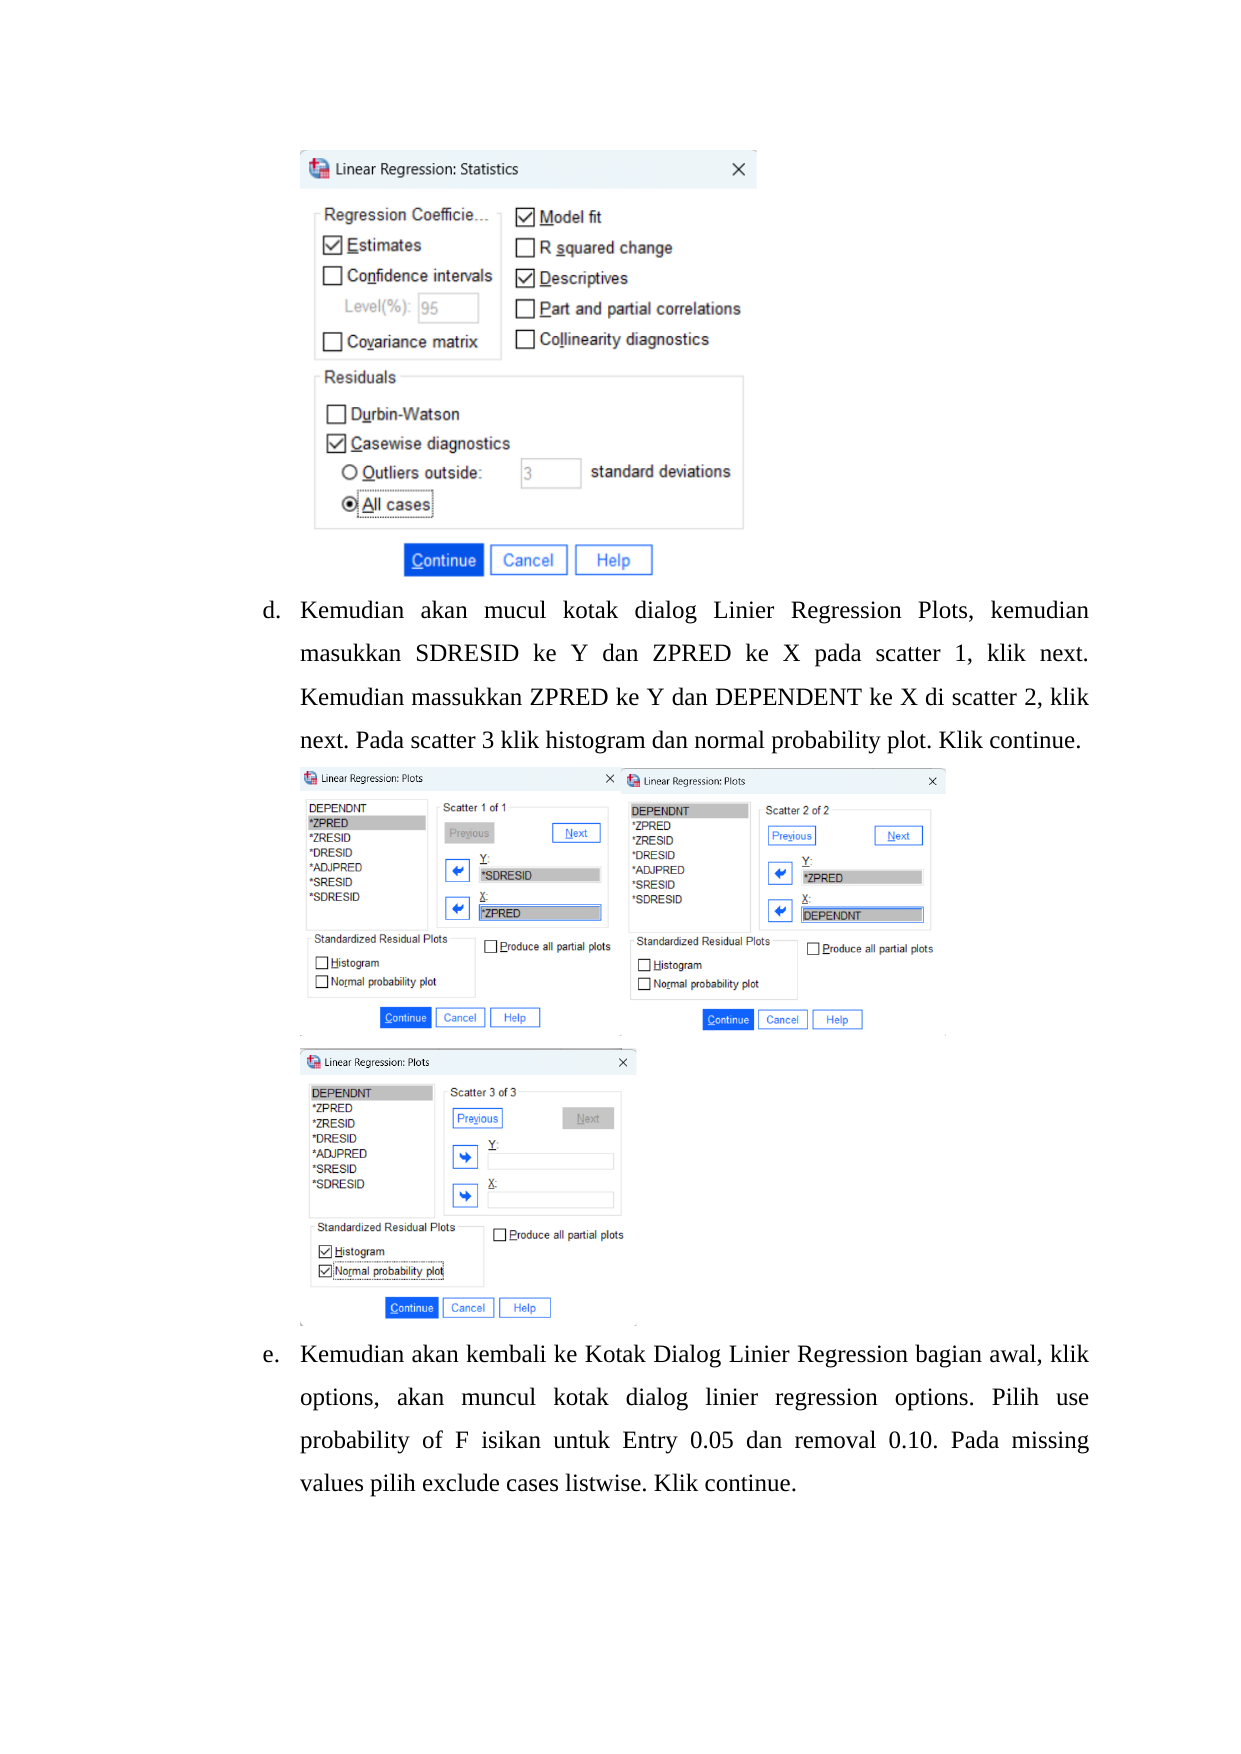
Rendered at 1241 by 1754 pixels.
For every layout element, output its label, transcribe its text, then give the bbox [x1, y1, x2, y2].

list Kemudian akan kembali ke Kotak Dialog Linier Regression bagian awal, klik options, akan muncul kotak dialog linier regression options. Pilih use probability of F isikan untuk Entry 0.05 dan removal 0.10. Pada missing values pilih exclude cases listwise. Klik continue. [262, 1339, 1090, 1497]
picture [300, 150, 757, 583]
list Kemudian akan mucul kotak dialog Linier Regression Plots, kemudian masukkan SDRESID ke Y dan ZPRED ke X pada scatter 1, klik next. Kemudian massukkan ZPRED ke Y dan DEPENDENT ke X di scatter 2, klik next. Pada scatter 3 klik histogram dan normal probability plot. Klik continue. [262, 595, 1090, 753]
picture [300, 767, 946, 1036]
picture [300, 1048, 637, 1326]
